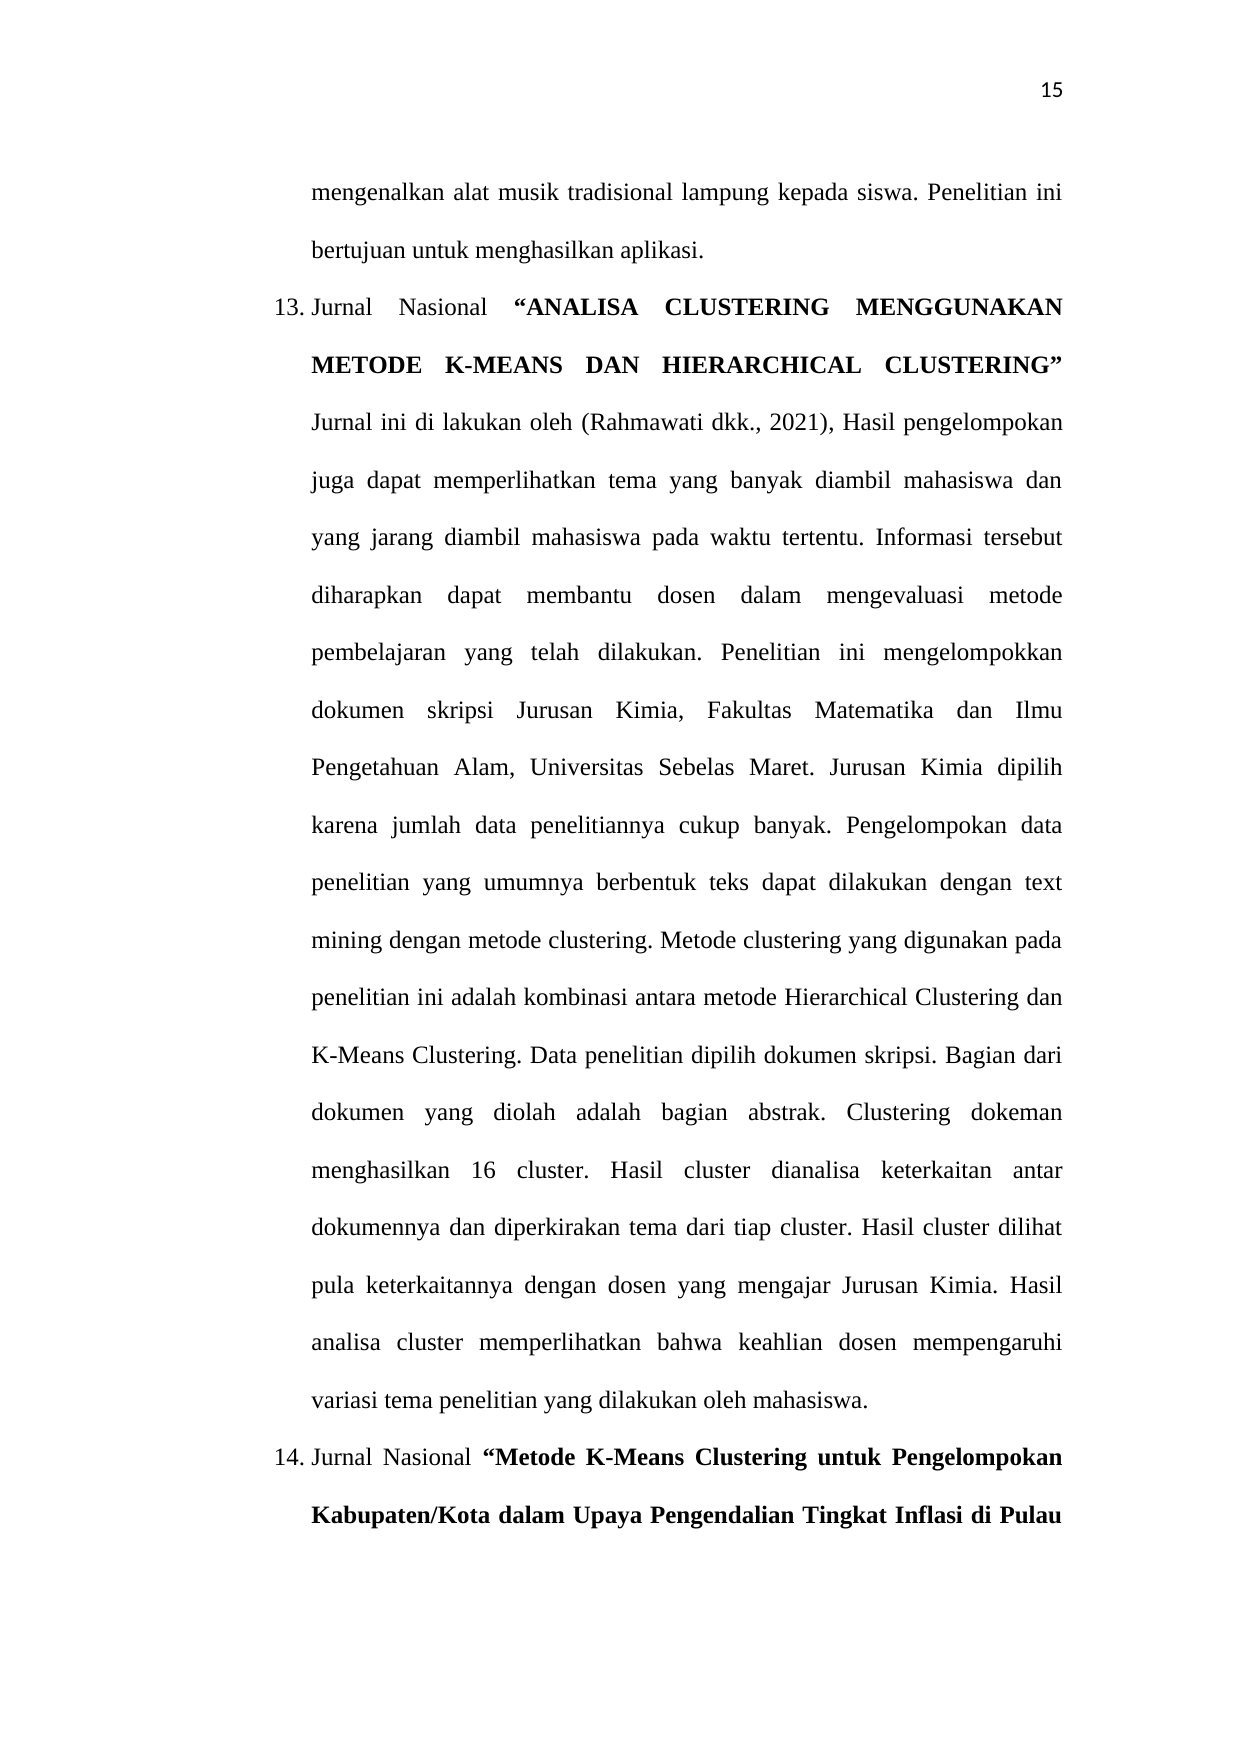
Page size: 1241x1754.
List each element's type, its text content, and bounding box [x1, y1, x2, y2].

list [274, 1442, 1063, 1528]
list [274, 177, 1063, 263]
list Jurnal Nasional “ANALISA CLUSTERING MENGGUNAKAN METODE K-MEANS DAN HIERARCHICAL CLUSTERING” Jurnal ini di lakukan oleh , Hasil pengelompokan juga dapat memperlihatkan tema yang banyak diambil mahasiswa dan yang jarang diambil mahasiswa pada waktu tertentu. Informasi tersebut diharapkan dapat membantu dosen dalam mengevaluasi metode pembelajaran yang telah dilakukan. Penelitian ini mengelompokkan dokumen skripsi Jurusan Kimia, Fakultas Matematika dan Ilmu Pengetahuan Alam, Universitas Sebelas Maret. Jurusan Kimia dipilih karena jumlah data penelitiannya cukup banyak. Pengelompokan data penelitian yang umumnya berbentuk teks dapat dilakukan dengan text mining dengan metode clustering. Metode clustering yang digunakan pada penelitian ini adalah kombinasi antara metode Hierarchical Clustering dan K-Means Clustering. Data penelitian dipilih dokumen skripsi. Bagian dari dokumen yang diolah adalah bagian abstrak. Clustering dokeman menghasilkan 16 cluster. Hasil cluster dianalisa keterkaitan antar dokumennya dan diperkirakan tema dari tiap cluster. Hasil cluster dilihat pula keterkaitannya dengan dosen yang mengajar Jurusan Kimia. Hasil analisa cluster memperlihatkan bahwa keahlian dosen mempengaruhi variasi tema penelitian yang dilakukan oleh mahasiswa. [274, 292, 1063, 1413]
